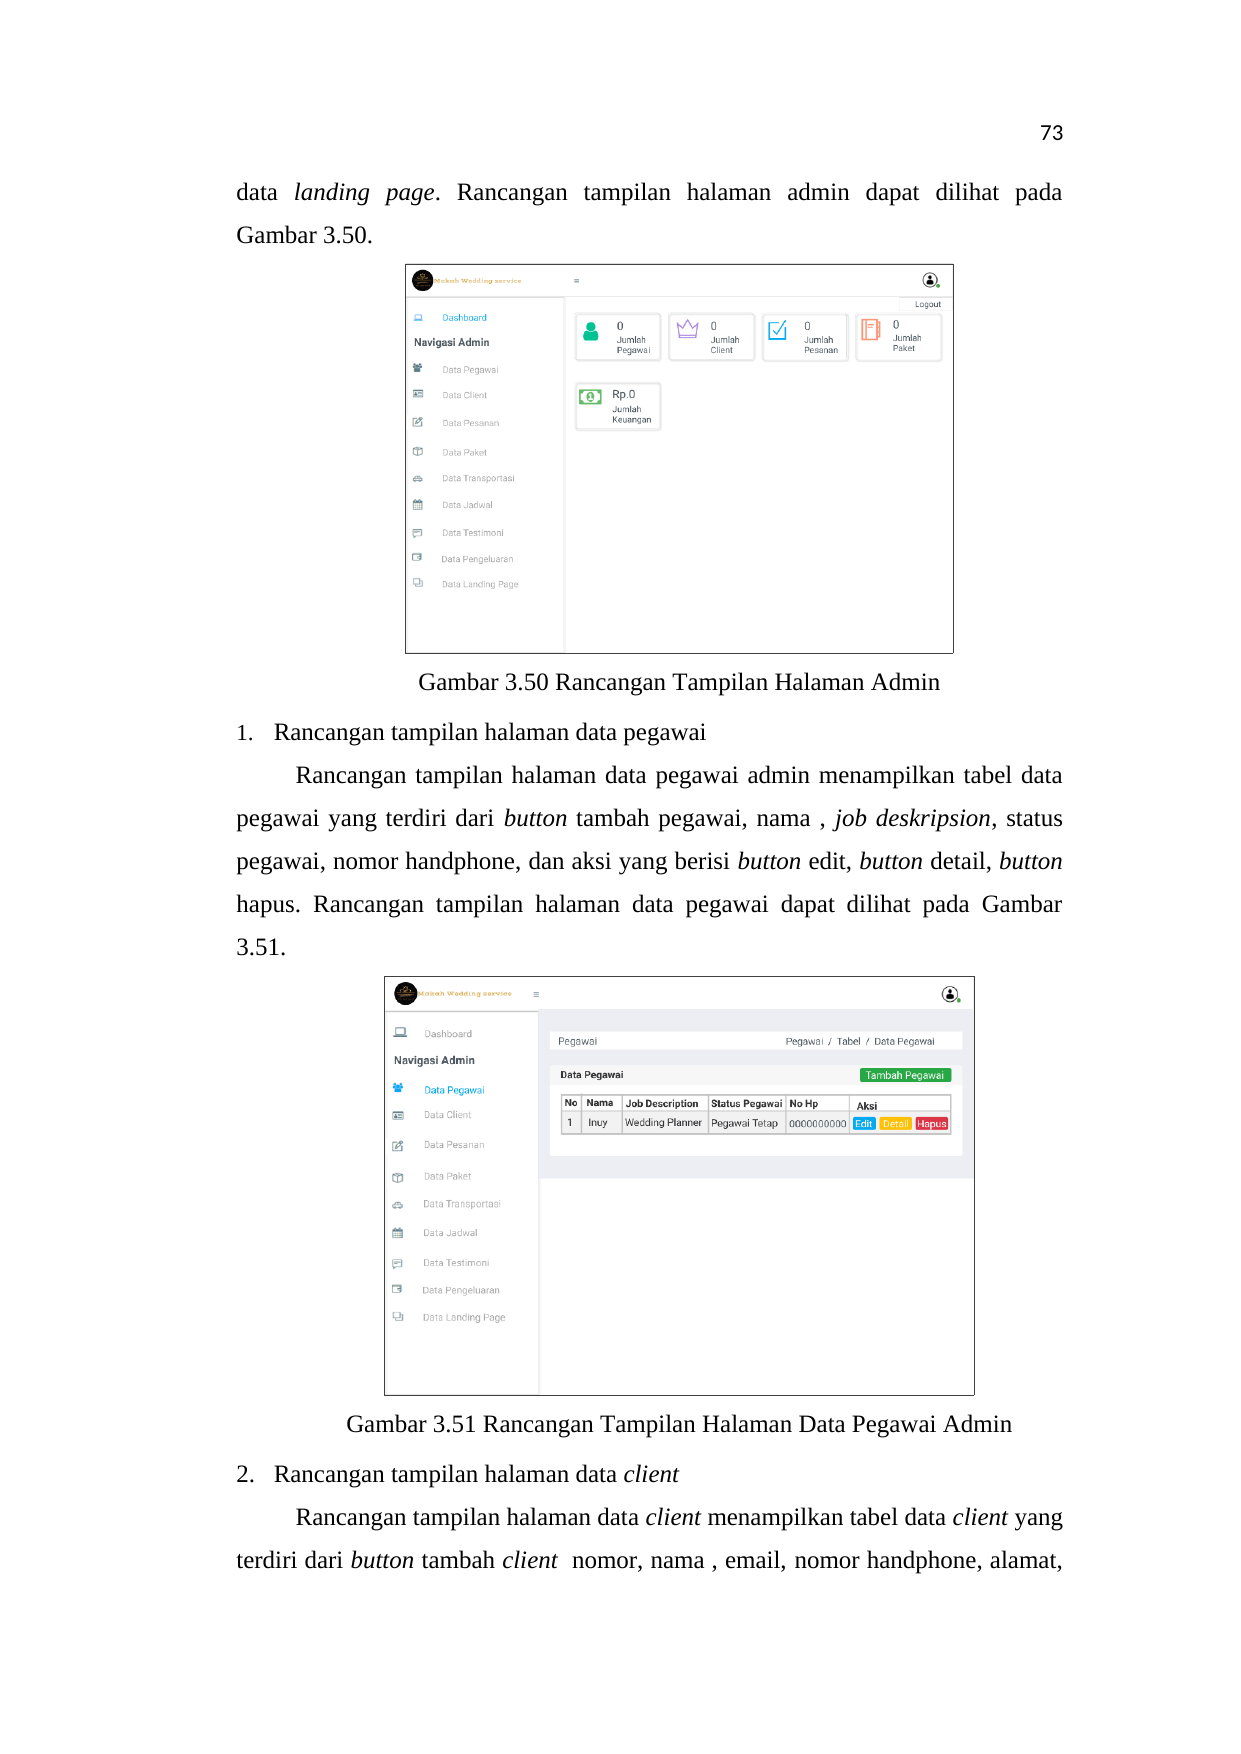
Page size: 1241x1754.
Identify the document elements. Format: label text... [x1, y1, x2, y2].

list Rancangan tampilan halaman data pegawai admin menampilkan tabel data pegawai yang terdiri dari button tambah pegawai, nama , job deskripsion, status pegawai, nomor handphone, dan aksi yang berisi button edit, button detail, button hapus. Rancangan tampilan halaman data pegawai dapat dilihat pada Gambar 3.51. [236, 760, 1063, 961]
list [236, 1502, 1063, 1574]
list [236, 177, 1063, 249]
text Gambar 3.51 Rancangan Tampilan Halaman Data Pegawai Admin [236, 1409, 1063, 1438]
list Rancangan tampilan halaman data client [236, 1459, 1063, 1488]
picture [385, 977, 974, 1395]
list Rancangan tampilan halaman data pegawai [236, 717, 1063, 746]
text Gambar 3.50 Rancangan Tampilan Halaman Admin [236, 667, 1063, 696]
picture [406, 265, 953, 653]
